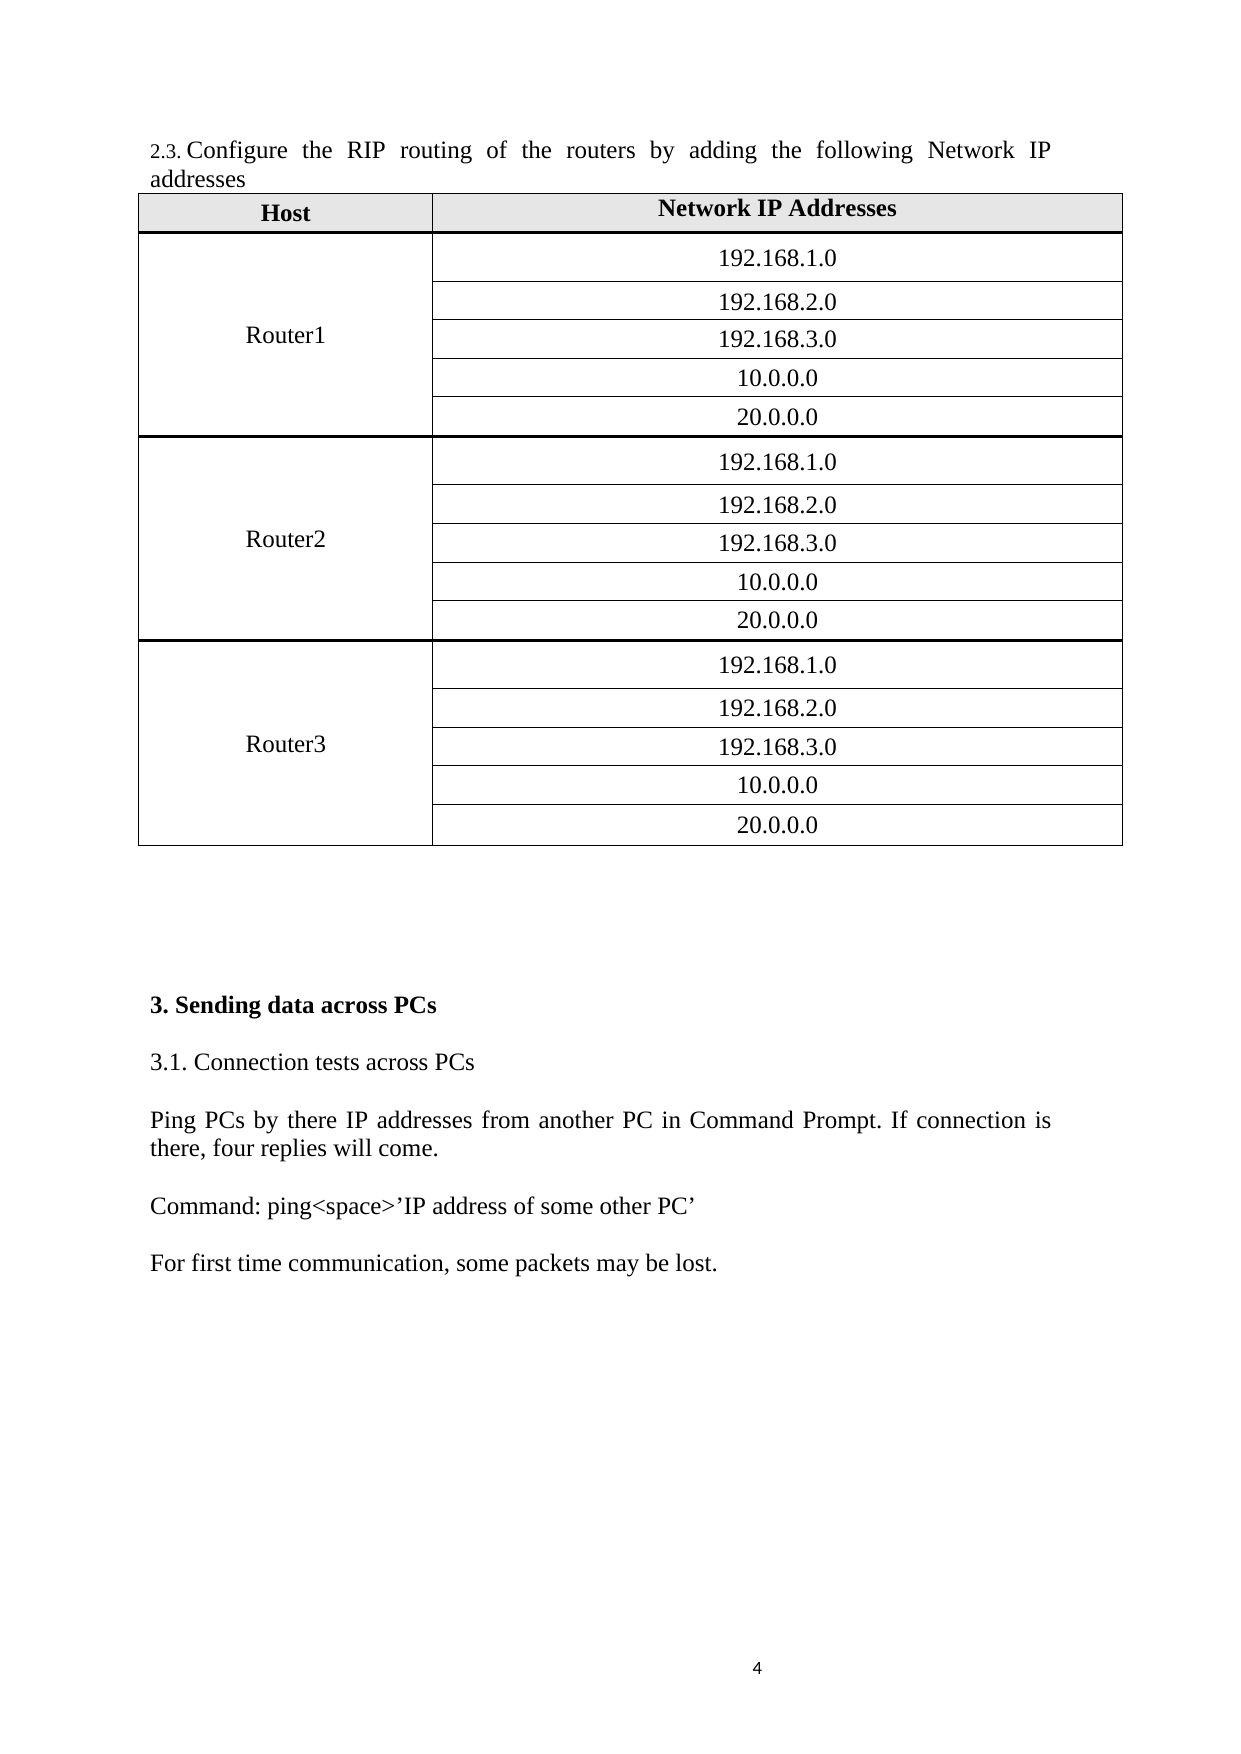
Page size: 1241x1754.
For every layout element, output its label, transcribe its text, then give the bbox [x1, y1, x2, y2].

table_cell 192.168.3.0 [433, 320, 1122, 358]
table_cell Router2 [139, 438, 432, 638]
table_cell 192.168.1.0 [433, 438, 1122, 484]
table_header Host [139, 194, 432, 231]
table_cell Router3 [139, 642, 432, 845]
table_cell 192.168.2.0 [433, 689, 1122, 727]
table_header Network IP Addresses [433, 194, 1122, 231]
list For first time communication, some packets may be lost. [150, 1248, 1053, 1277]
table_cell 10.0.0.0 [433, 359, 1122, 396]
list Configure the RIP routing of the routers by adding the following Network IP addresses [150, 135, 1053, 192]
table_cell 20.0.0.0 [433, 805, 1122, 845]
table_cell 20.0.0.0 [433, 601, 1122, 638]
table_cell 20.0.0.0 [433, 397, 1122, 435]
table_cell 192.168.1.0 [433, 642, 1122, 688]
table_cell 192.168.3.0 [433, 728, 1122, 765]
list Command: ping<space>’IP address of some other PC’ [150, 1191, 1053, 1220]
table_cell 192.168.2.0 [433, 282, 1122, 319]
table_cell 192.168.3.0 [433, 524, 1122, 561]
list Ping PCs by there IP addresses from another PC in Command Prompt. If connection is there, four replies will come. [150, 1105, 1053, 1162]
list Connection tests across PCs [150, 1047, 1053, 1076]
table_cell Router1 [139, 234, 432, 435]
table_cell 10.0.0.0 [433, 563, 1122, 600]
table_cell 192.168.1.0 [433, 234, 1122, 281]
table_cell 10.0.0.0 [433, 766, 1122, 804]
list Sending data across PCs [150, 990, 1053, 1018]
table_cell 192.168.2.0 [433, 485, 1122, 523]
